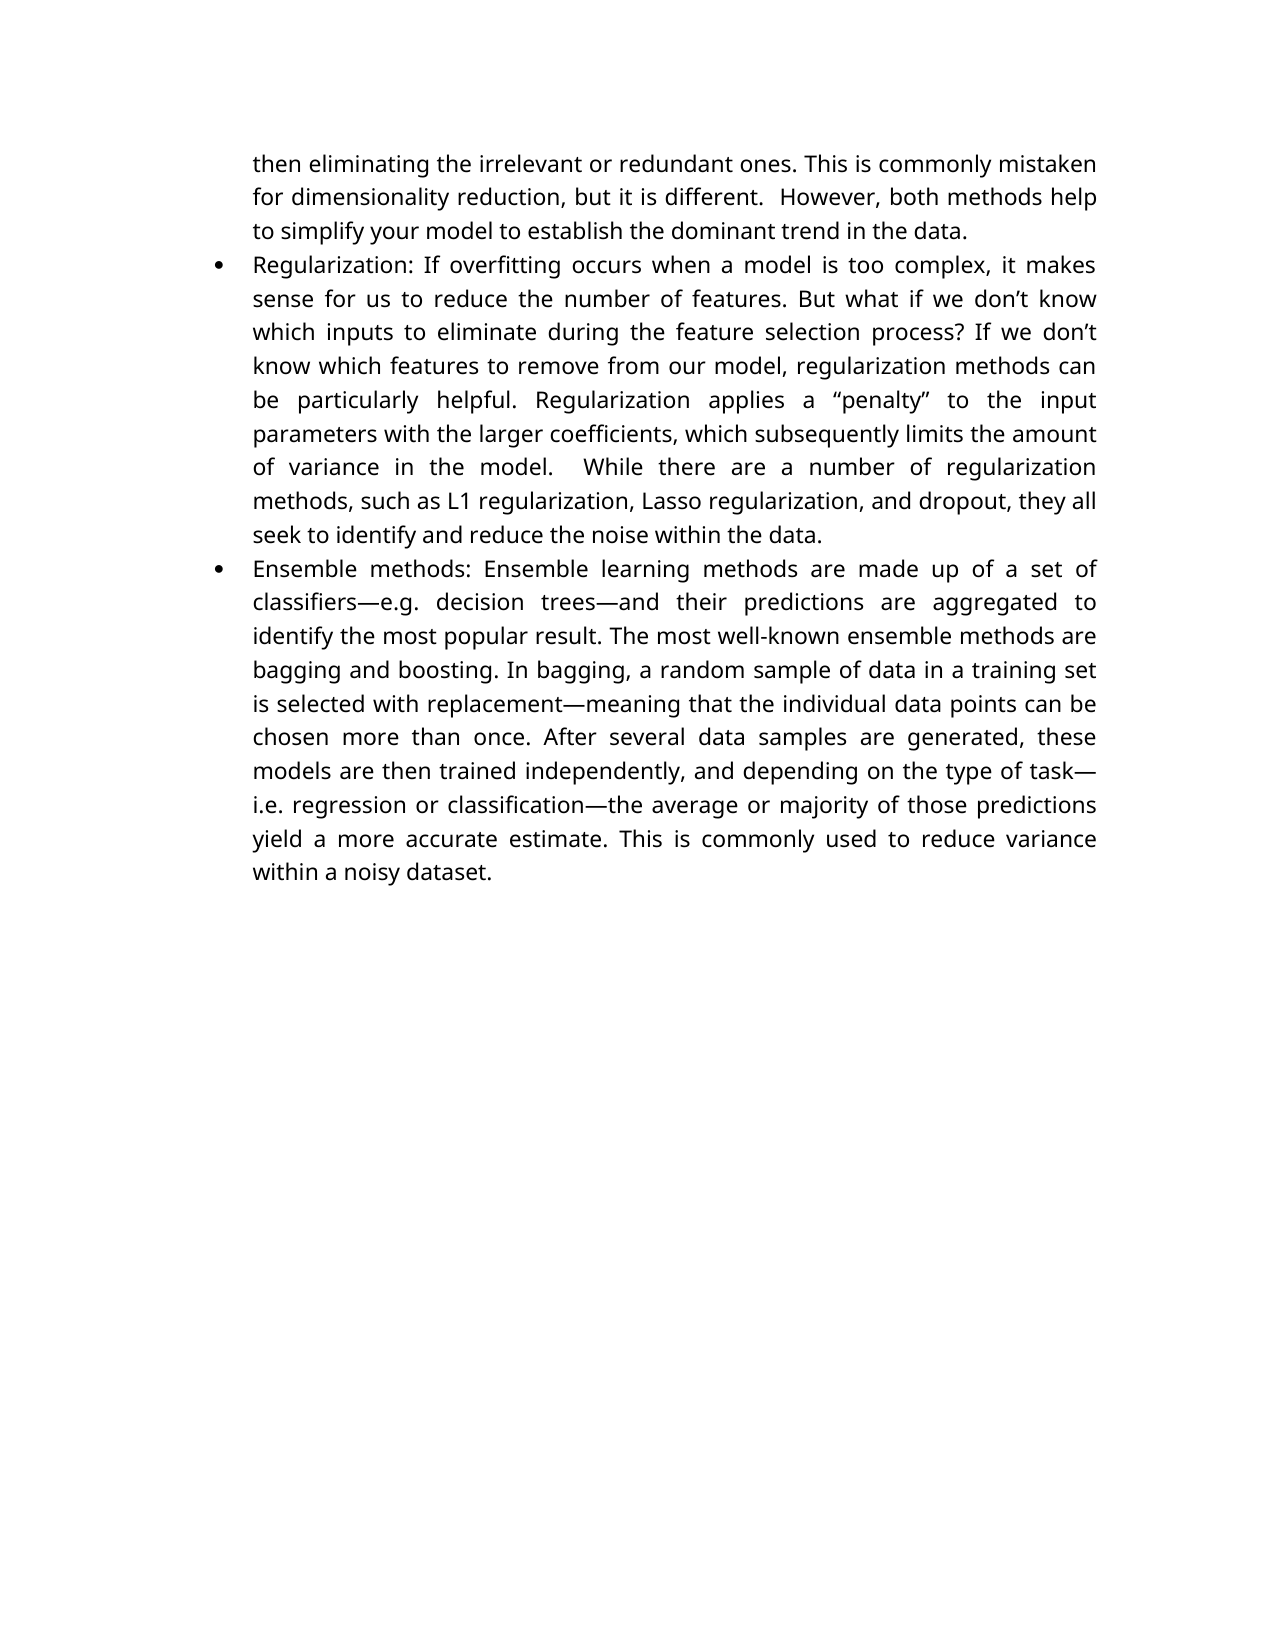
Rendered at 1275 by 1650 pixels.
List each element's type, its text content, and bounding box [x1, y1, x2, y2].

list Ensemble methods: Ensemble learning methods are made up of a set of classifiers—e.g. decision trees—and their predictions are aggregated to identify the most popular result. The most well-known ensemble methods are bagging and boosting. In bagging, a random sample of data in a training set is selected with replacement—meaning that the individual data points can be chosen more than once. After several data samples are generated, these models are then trained independently, and depending on the type of task—i.e. regression or classification—the average or majority of those predictions yield a more accurate estimate. This is commonly used to reduce variance within a noisy dataset. [215, 553, 1098, 888]
list Regularization: If overfitting occurs when a model is too complex, it makes sense for us to reduce the number of features. But what if we don’t know which inputs to eliminate during the feature selection process? If we don’t know which features to remove from our model, regularization methods can be particularly helpful. Regularization applies a “penalty” to the input parameters with the larger coefficients, which subsequently limits the amount of variance in the model. While there are a number of regularization methods, such as L1 regularization, Lasso regularization, and dropout, they all seek to identify and reduce the noise within the data. [215, 249, 1098, 550]
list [215, 148, 1098, 246]
